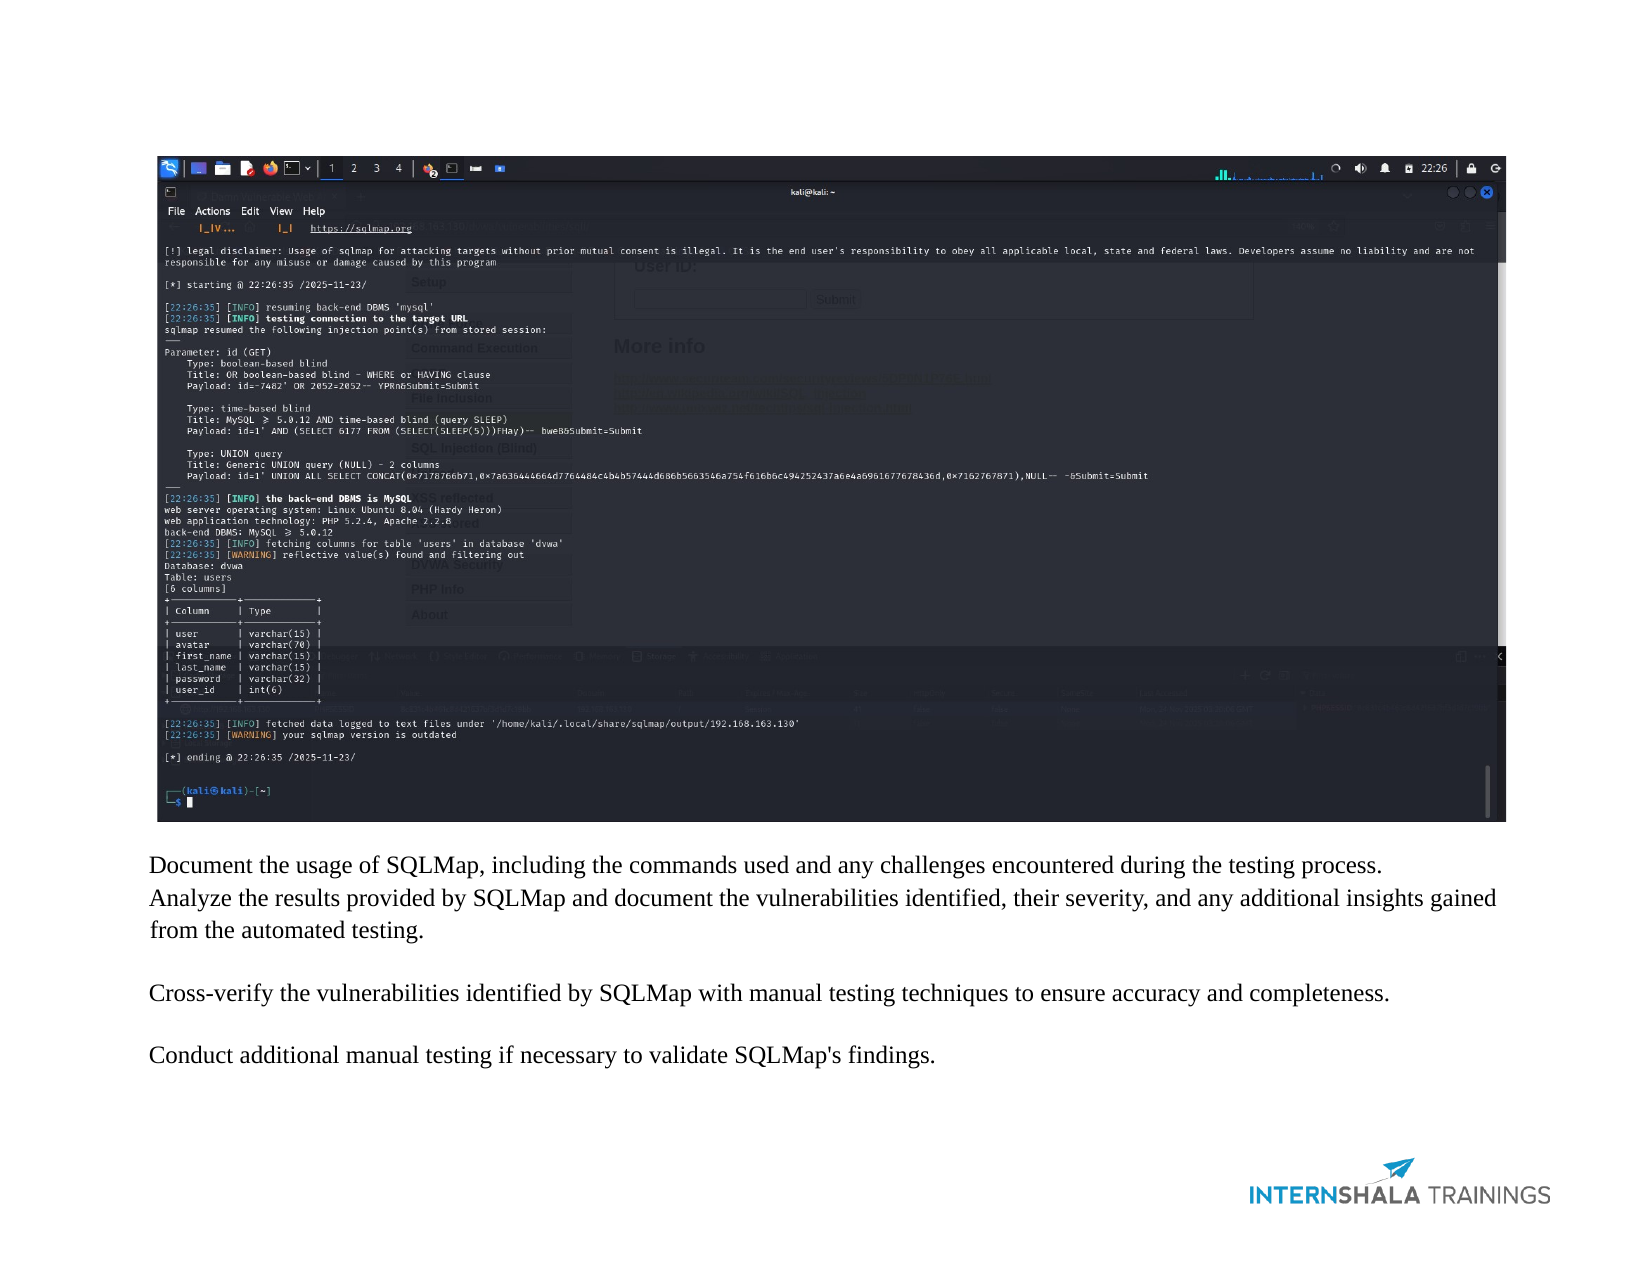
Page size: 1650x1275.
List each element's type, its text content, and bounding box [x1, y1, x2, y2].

text Analyze the results provided by SQLMap and document the vulnerabilities identified, their severity, and any additional insights gained from the automated testing. [148, 883, 1505, 944]
text Cross-verify the vulnerabilities identified by SQLMap with manual testing techniques to ensure accuracy and completeness. [148, 978, 1505, 1007]
picture [157, 156, 1507, 822]
text Conduct additional manual testing if necessary to validate SQLMap's findings. [148, 1041, 1505, 1069]
picture [1248, 1156, 1550, 1207]
text Document the usage of SQLMap, including the commands used and any challenges encountered during the testing process. [148, 850, 1505, 879]
